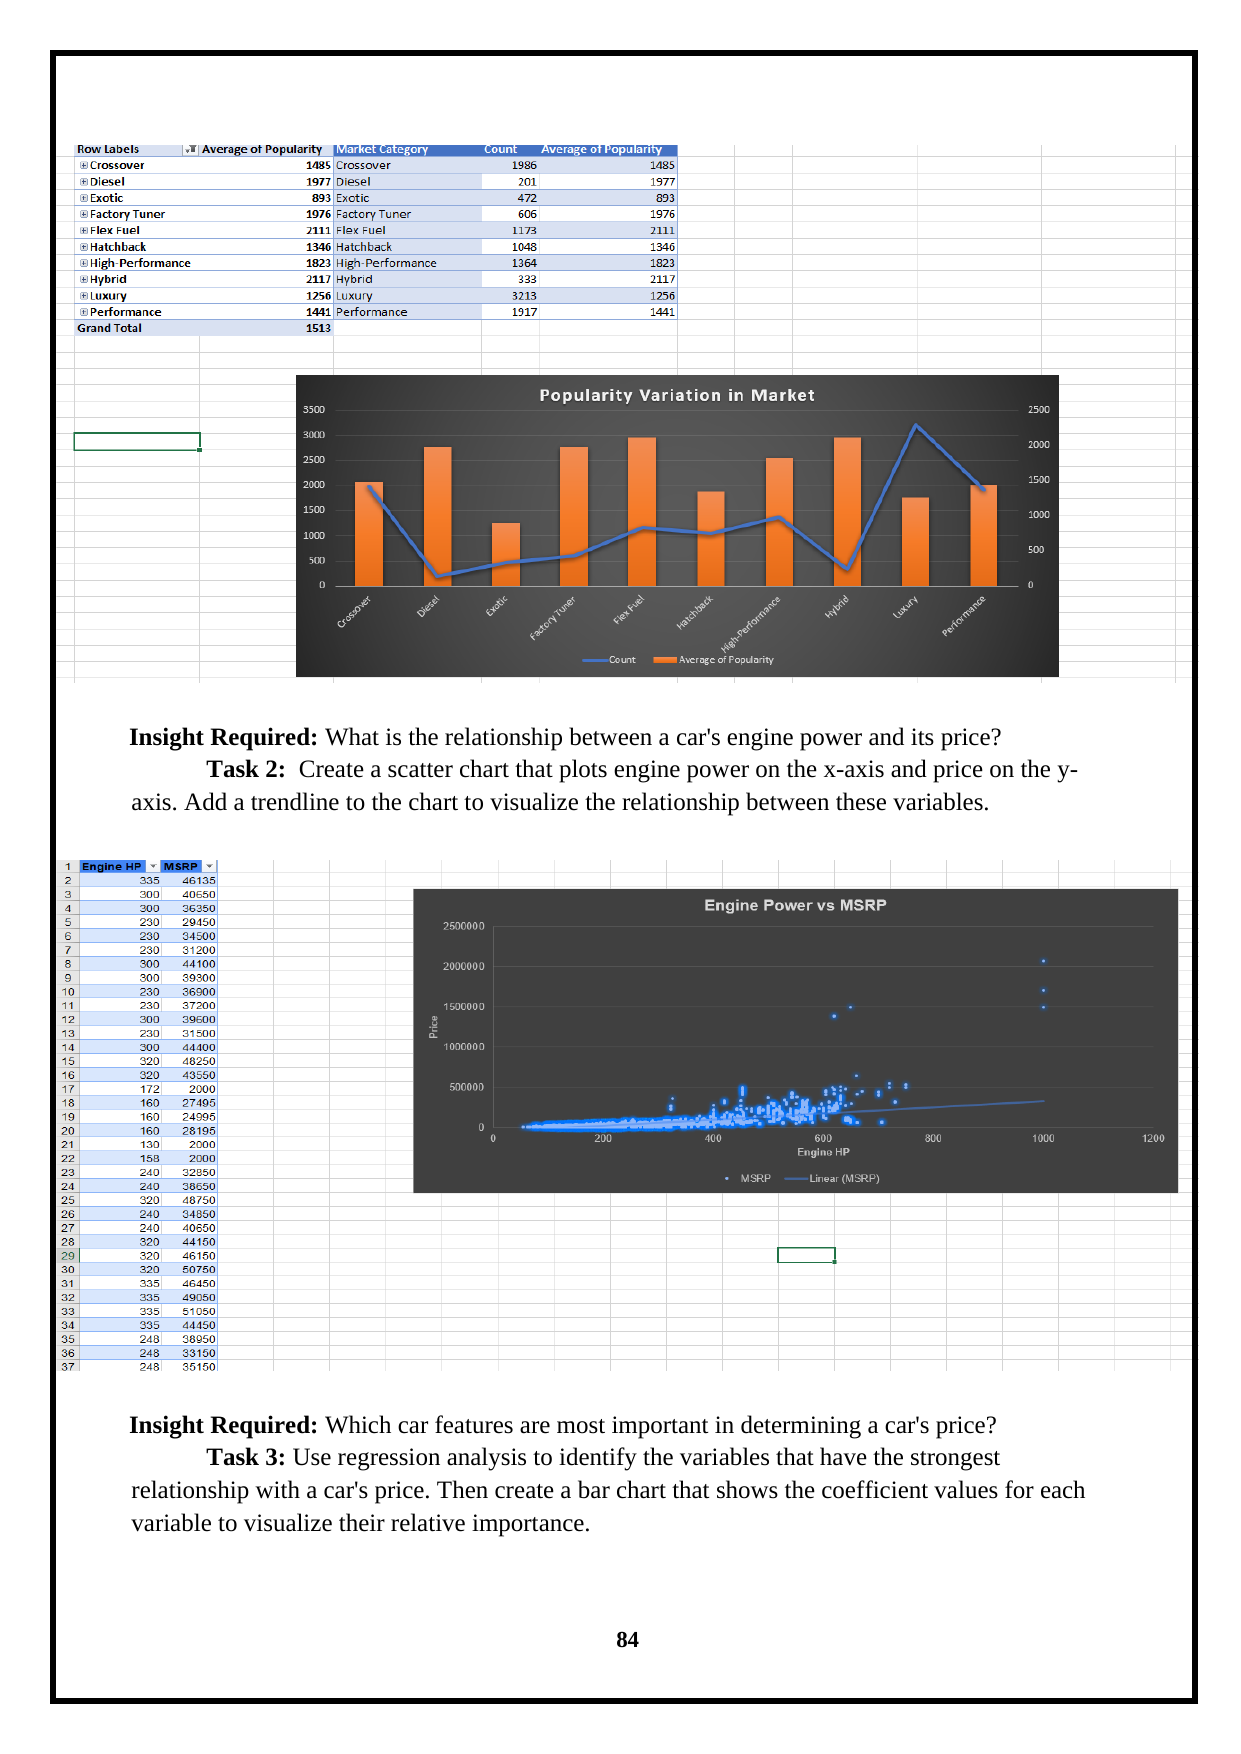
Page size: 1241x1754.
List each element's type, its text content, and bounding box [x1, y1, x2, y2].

text Insight Required: What is the relationship between a car's engine power and its price? [129, 722, 1087, 751]
text Task 3: Use regression analysis to identify the variables that have the strongest relationship with a car's price. Then create a bar chart that shows the coefficient values for each variable to visualize their relative importance. [131, 1442, 1087, 1537]
text Task 2: Create a scatter chart that plots engine power on the x-axis and price on the y-axis. Add a trendline to the chart to visualize the relationship between these variables. [131, 754, 1087, 816]
text Insight Required: Which car features are most important in determining a car's price? [129, 1410, 1087, 1439]
picture [56, 860, 1192, 1371]
picture [56, 145, 1192, 683]
